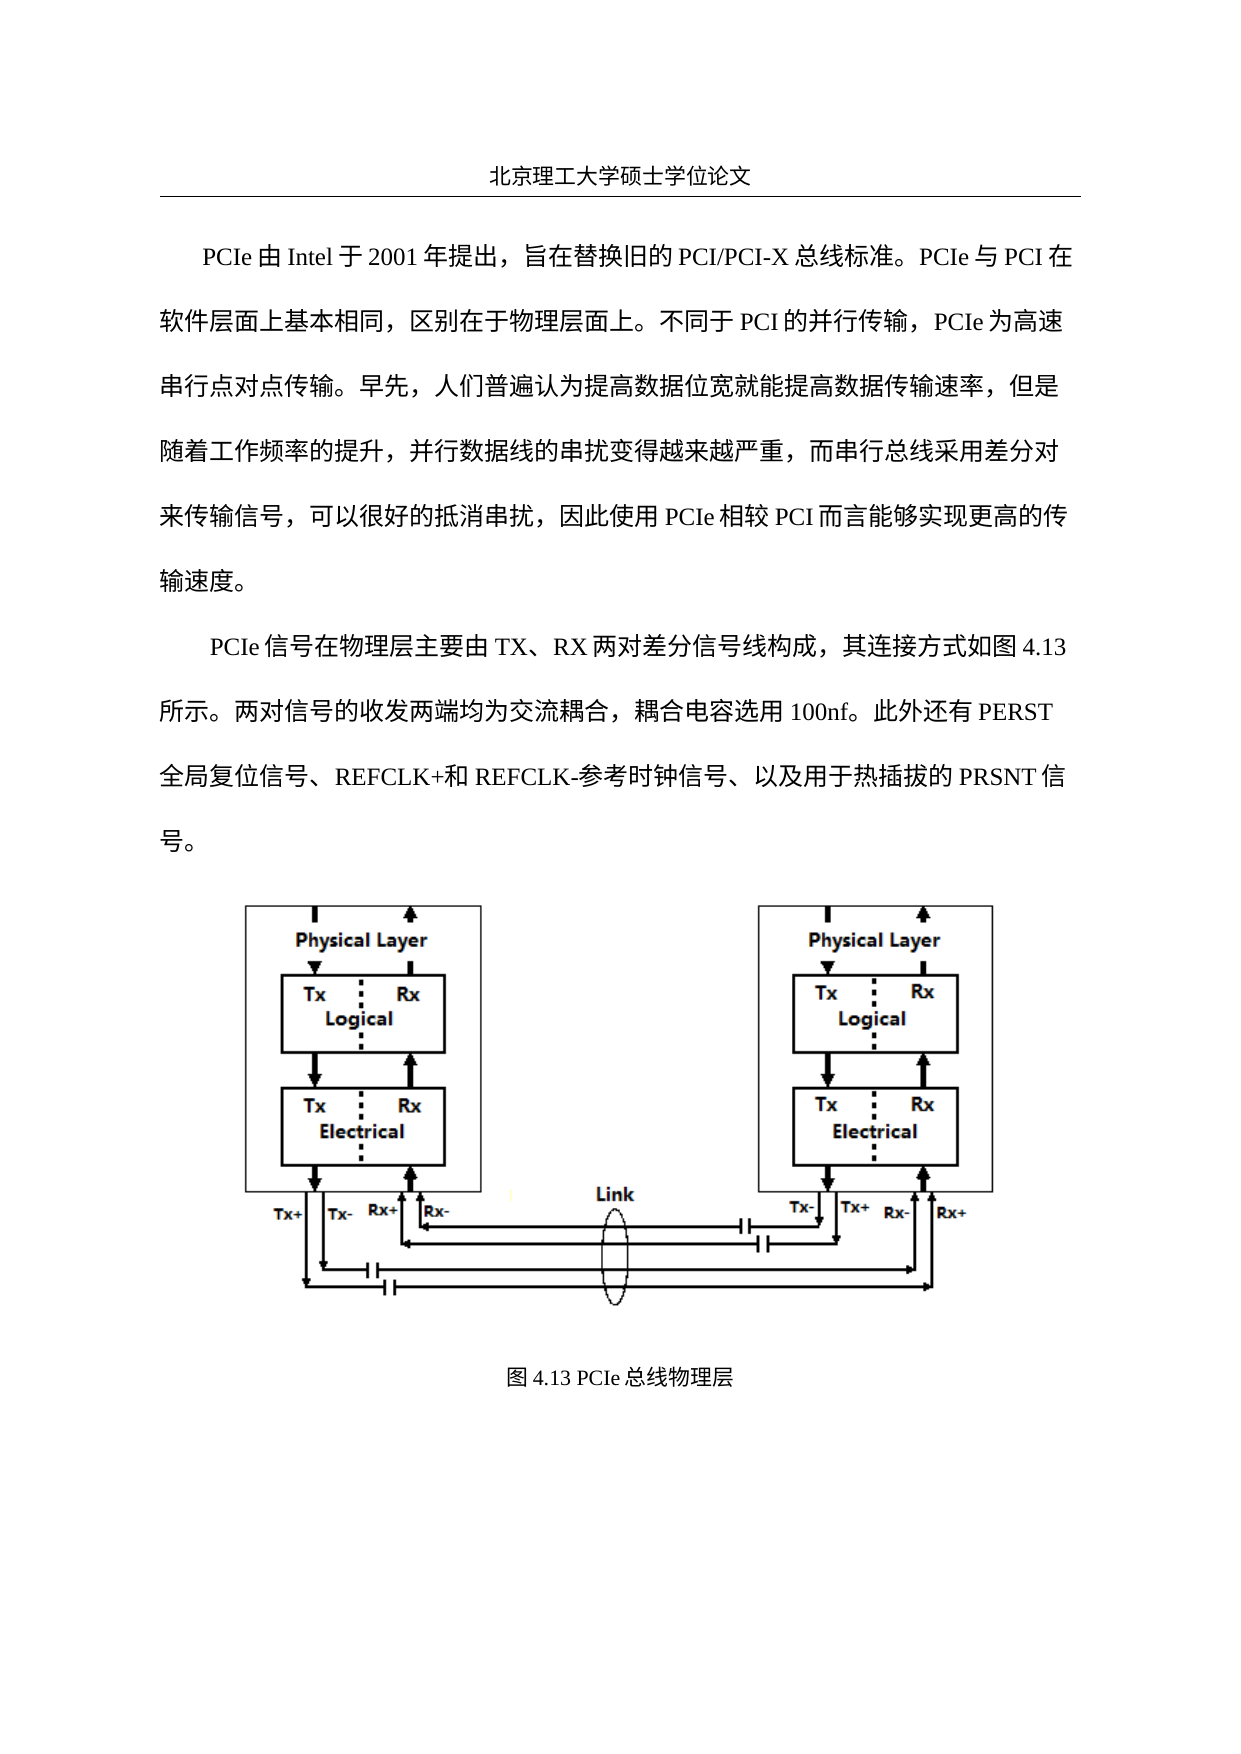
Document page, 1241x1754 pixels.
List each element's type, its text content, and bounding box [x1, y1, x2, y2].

text 图4.13 PCIe总线物理层 [159, 1359, 1081, 1392]
text PCIe由Intel于2001年提出，旨在替换旧的PCI/PCI-X总线标准。PCIe与PCI在软件层面上基本相同，区别在于物理层面上。不同于PCI的并行传输，PCIe为高速串行点对点传输。早先，人们普遍认为提高数据位宽就能提高数据传输速率，但是随着工作频率的提升，并行数据线的串扰变得越来越严重，而串行总线采用差分对来传输信号，可以很好的抵消串扰，因此使用PCIe相较PCI而言能够实现更高的传输速度。 [159, 222, 1081, 612]
picture [231, 888, 1009, 1317]
text PCIe信号在物理层主要由TX、RX两对差分信号线构成，其连接方式如图4.13所示。两对信号的收发两端均为交流耦合，耦合电容选用100nf。此外还有PERST全局复位信号、REFCLK+和REFCLK-参考时钟信号、以及用于热插拔的PRSNT信号。 [159, 612, 1081, 872]
